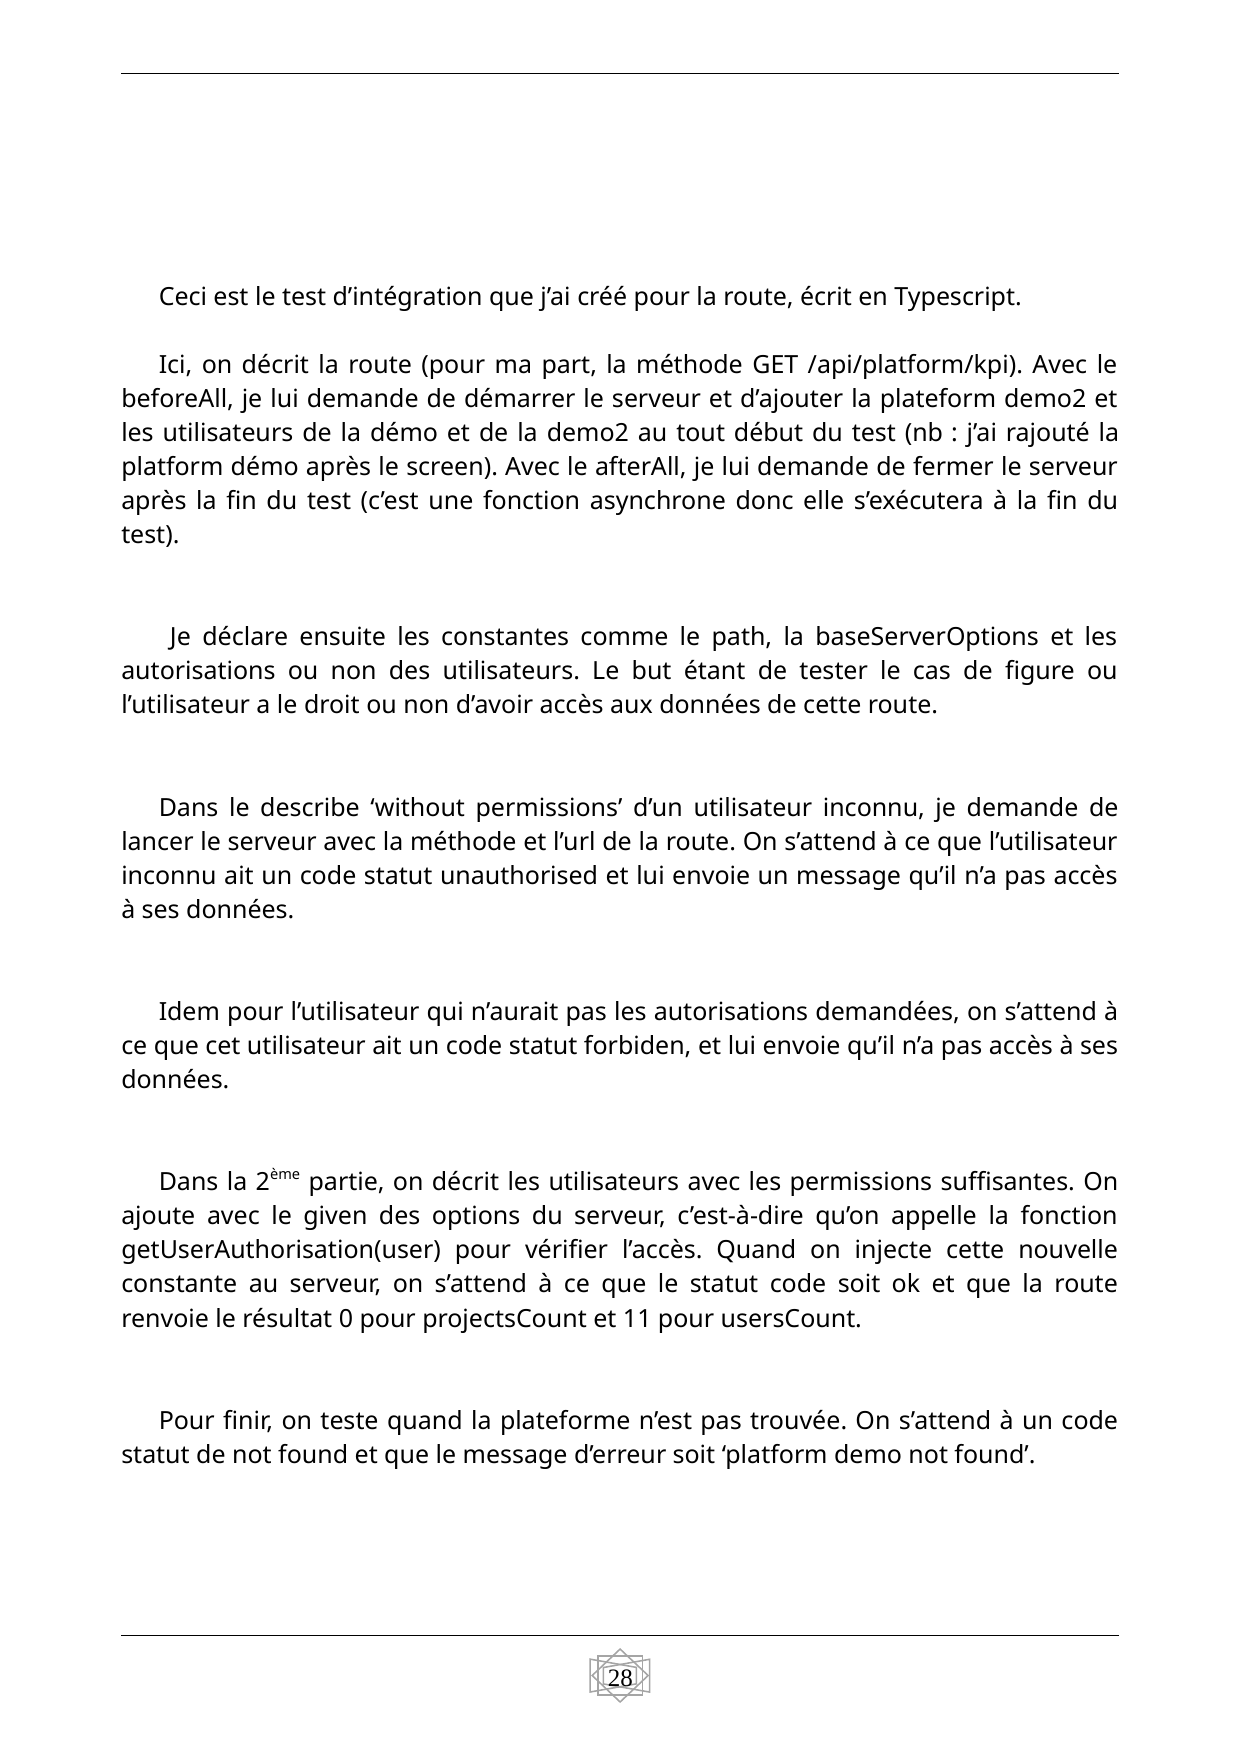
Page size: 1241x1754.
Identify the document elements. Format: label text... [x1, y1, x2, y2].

text Idem pour l’utilisateur qui n’aurait pas les autorisations demandées, on s’attend à ce que cet utilisateur ait un code statut forbiden, et lui envoie qu’il n’a pas accès à ses données. [121, 994, 1119, 1096]
text Je déclare ensuite les constantes comme le path, la baseServerOptions et les autorisations ou non des utilisateurs. Le but étant de tester le cas de figure ou l’utilisateur a le droit ou non d’avoir accès aux données de cette route. [121, 619, 1119, 721]
text Dans le describe ‘without permissions’ d’un utilisateur inconnu, je demande de lancer le serveur avec la méthode et l’url de la route. On s’attend à ce que l’utilisateur inconnu ait un code statut unauthorised et lui envoie un message qu’il n’a pas accès à ses données. [121, 789, 1119, 926]
text Ici, on décrit la route (pour ma part, la méthode GET /api/platform/kpi). Avec le beforeAll, je lui demande de démarrer le serveur et d’ajouter la plateform demo2 et les utilisateurs de la démo et de la demo2 au tout début du test (nb : j’ai rajouté la platform démo après le screen). Avec le afterAll, je lui demande de fermer le serveur après la fin du test (c’est une fonction asynchrone donc elle s’exécutera à la fin du test). [121, 346, 1119, 551]
text Ceci est le test d’intégration que j’ai créé pour la route, écrit en Typescript. [121, 278, 1119, 312]
text Pour finir, on teste quand la plateforme n’est pas trouvée. On s’attend à un code statut de not found et que le message d’erreur soit ‘platform demo not found’. [121, 1402, 1119, 1471]
text Dans la 2ème partie, on décrit les utilisateurs avec les permissions suffisantes. On ajoute avec le given des options du serveur, c’est-à-dire qu’on appelle la fonction getUserAuthorisation(user) pour vérifier l’accès. Quand on injecte cette nouvelle constante au serveur, on s’attend à ce que le statut code soit ok et que la route renvoie le résultat 0 pour projectsCount et 11 pour usersCount. [121, 1164, 1119, 1334]
